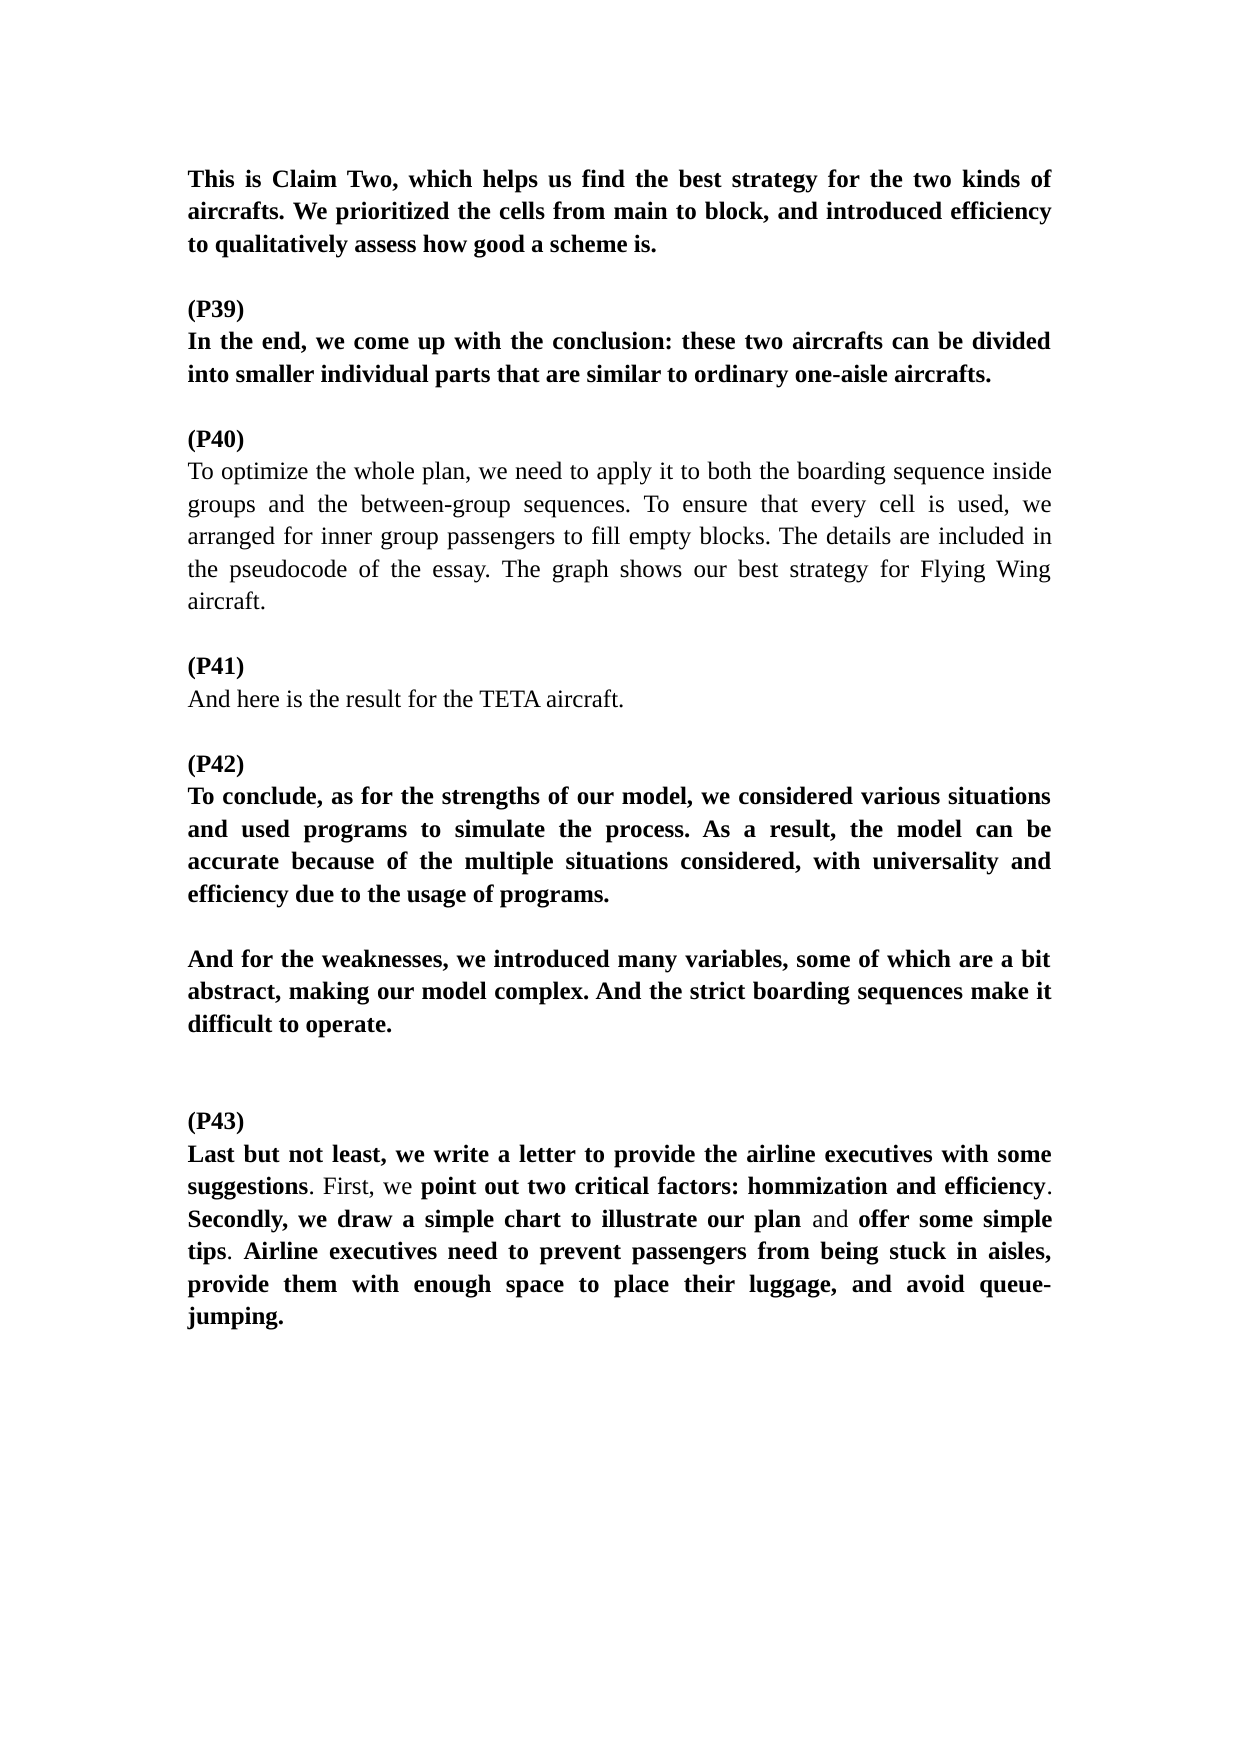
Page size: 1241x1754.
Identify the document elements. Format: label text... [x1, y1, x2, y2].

text To optimize the whole plan, we need to apply it to both the boarding sequence inside groups and the between-group sequences. To ensure that every cell is used, we arranged for inner group passengers to fill empty blocks. The details are included in the pseudocode of the essay. The graph shows our best strategy for Flying Wing aircraft. [187, 454, 1053, 617]
text This is Claim Two, which helps us find the best strategy for the two kinds of aircrafts. We prioritized the cells from main to block, and introduced efficiency to qualitatively assess how good a scheme is. [187, 162, 1053, 259]
text (P40) [187, 422, 1053, 454]
text (P39) [187, 292, 1053, 324]
text (P43) [187, 1104, 1053, 1137]
text (P42) [187, 747, 1053, 779]
text Last but not least, we write a letter to provide the airline executives with some suggestions. First, we point out two critical factors: hommization and efficiency. Secondly, we draw a simple chart to illustrate our plan and offer some simple tips. Airline executives need to prevent passengers from being stuck in aisles, provide them with enough space to place their luggage, and avoid queue-jumping. [187, 1137, 1053, 1332]
text (P41) [187, 649, 1053, 682]
text In the end, we come up with the conclusion: these two aircrafts can be divided into smaller individual parts that are similar to ordinary one-aisle aircrafts. [187, 324, 1053, 389]
text And for the weaknesses, we introduced many variables, some of which are a bit abstract, making our model complex. And the strict boarding sequences make it difficult to operate. [187, 942, 1053, 1039]
text To conclude, as for the strengths of our model, we considered various situations and used programs to simulate the process. As a result, the model can be accurate because of the multiple situations considered, with universality and efficiency due to the usage of programs. [187, 779, 1053, 909]
text And here is the result for the TETA aircraft. [187, 682, 1053, 714]
